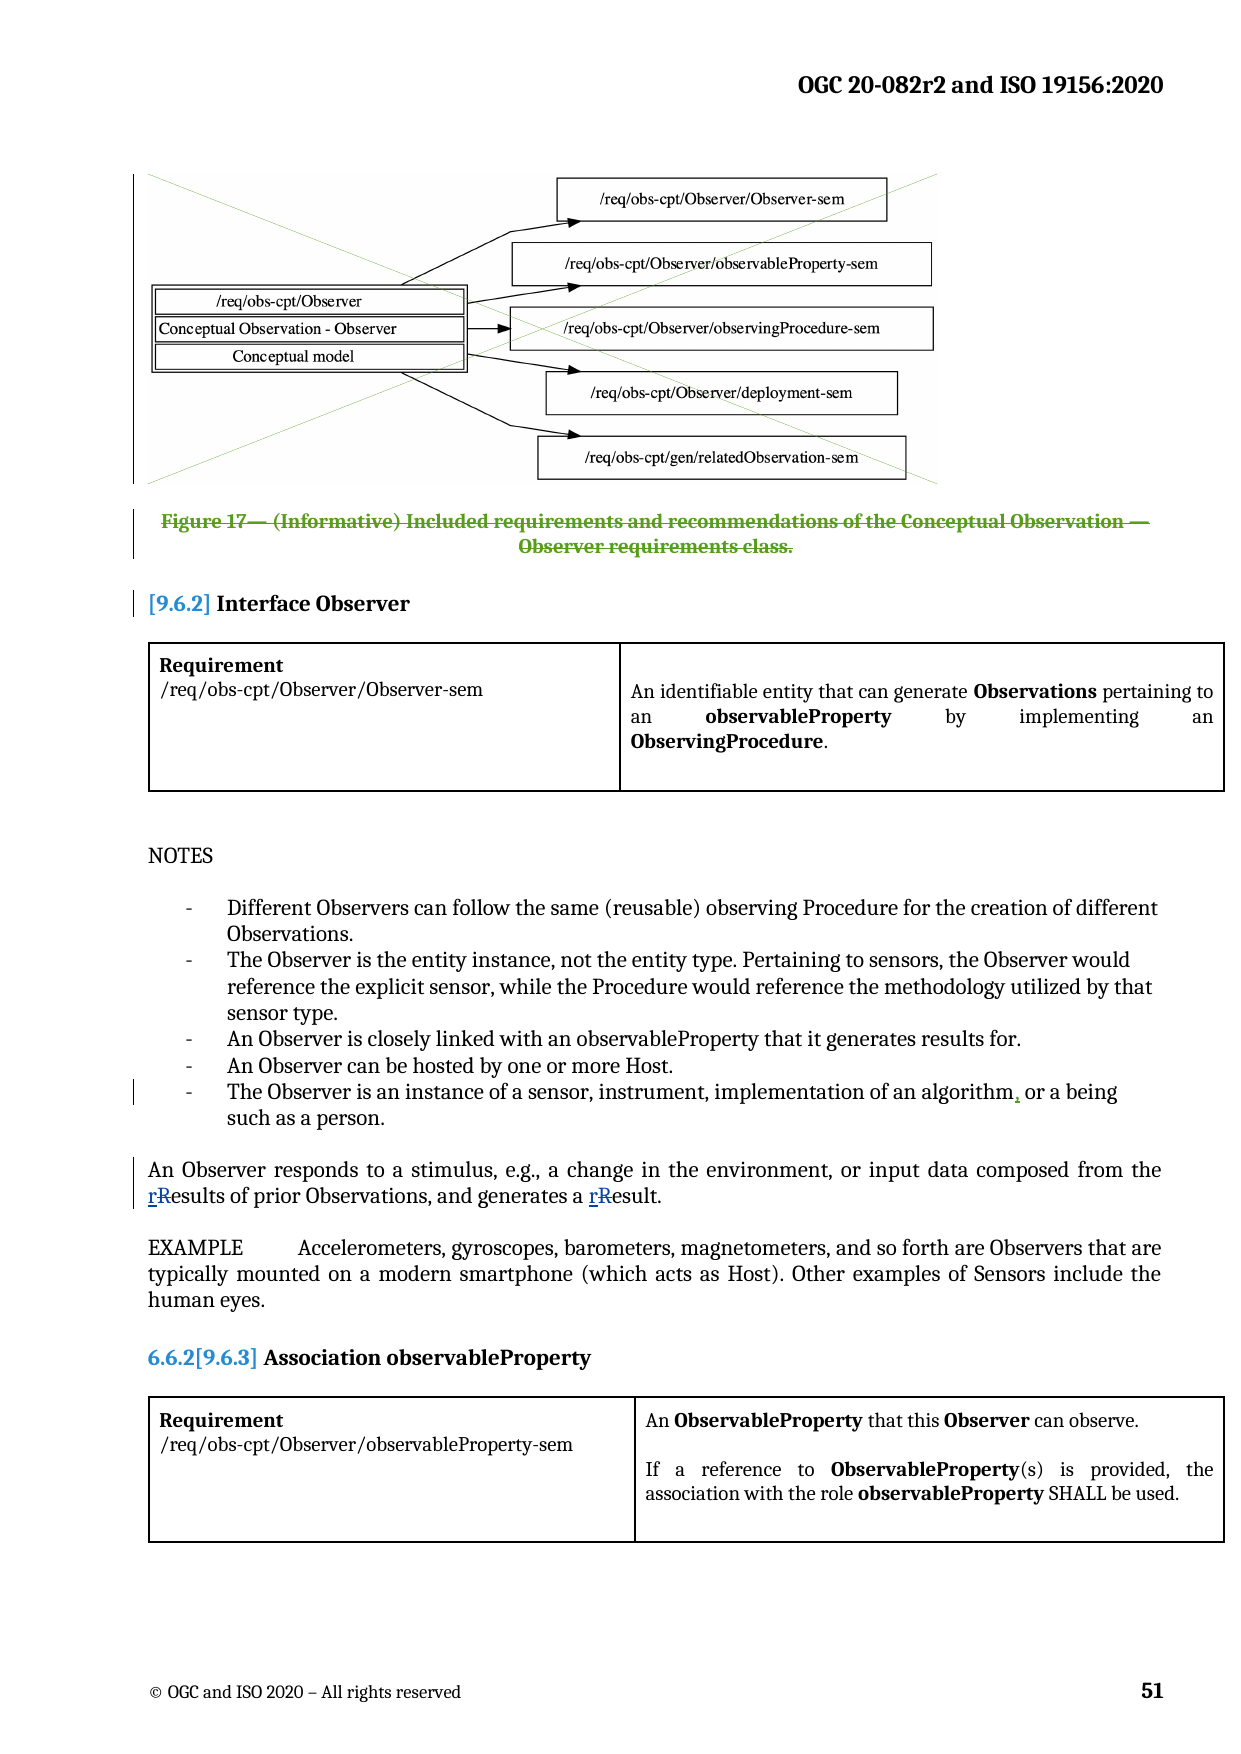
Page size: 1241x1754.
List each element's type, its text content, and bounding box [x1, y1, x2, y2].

list The Observer is an instance of a sensor, instrument, implementation of an algorithm or a being such as a person. [185, 1079, 1163, 1132]
text An Observer responds to a stimulus, e.g., a change in the environment, or input data composed from the esults of prior Observations, and generates a esult. [148, 1157, 1163, 1209]
subtitle Interface Observer [148, 590, 1163, 617]
list Different Observers can follow the same (reusable) observing Procedure for the creation of different Observations. [185, 894, 1163, 947]
list An Observer can be hosted by one or more Host. [185, 1052, 1163, 1079]
text EXAMPLE Accelerometers, gyroscopes, barometers, magnetometers, and so forth are Observers that are typically mounted on a modern smartphone (which acts as Host). Other examples of Sensors include the human eyes. [148, 1234, 1163, 1313]
list The Observer is the entity instance, not the entity type. Pertaining to sensors, the Observer would reference the explicit sensor, while the Procedure would reference the methodology utilized by that sensor type. [185, 947, 1163, 1026]
table_header Requirement /req/obs-cpt/Observer/Observer-sem [150, 644, 619, 789]
picture [149, 173, 936, 328]
text NOTES [148, 843, 1163, 869]
table_header An ObservableProperty that this Observer can observe. If a reference to ObservableProperty(s) is provided, the association with the role observableProperty SHALL be used. [636, 1398, 1223, 1541]
table_header An identifiable entity that can generate Observations pertaining to an observableProperty by implementing an ObservingProcedure. [621, 644, 1223, 789]
subtitle Association observableProperty [148, 1344, 1163, 1371]
list An Observer is closely linked with an observableProperty that it generates results for. [185, 1026, 1163, 1052]
table_header Requirement /req/obs-cpt/Observer/observableProperty-sem [150, 1398, 634, 1541]
picture [546, 175, 938, 483]
picture [147, 175, 539, 483]
picture [151, 330, 934, 484]
